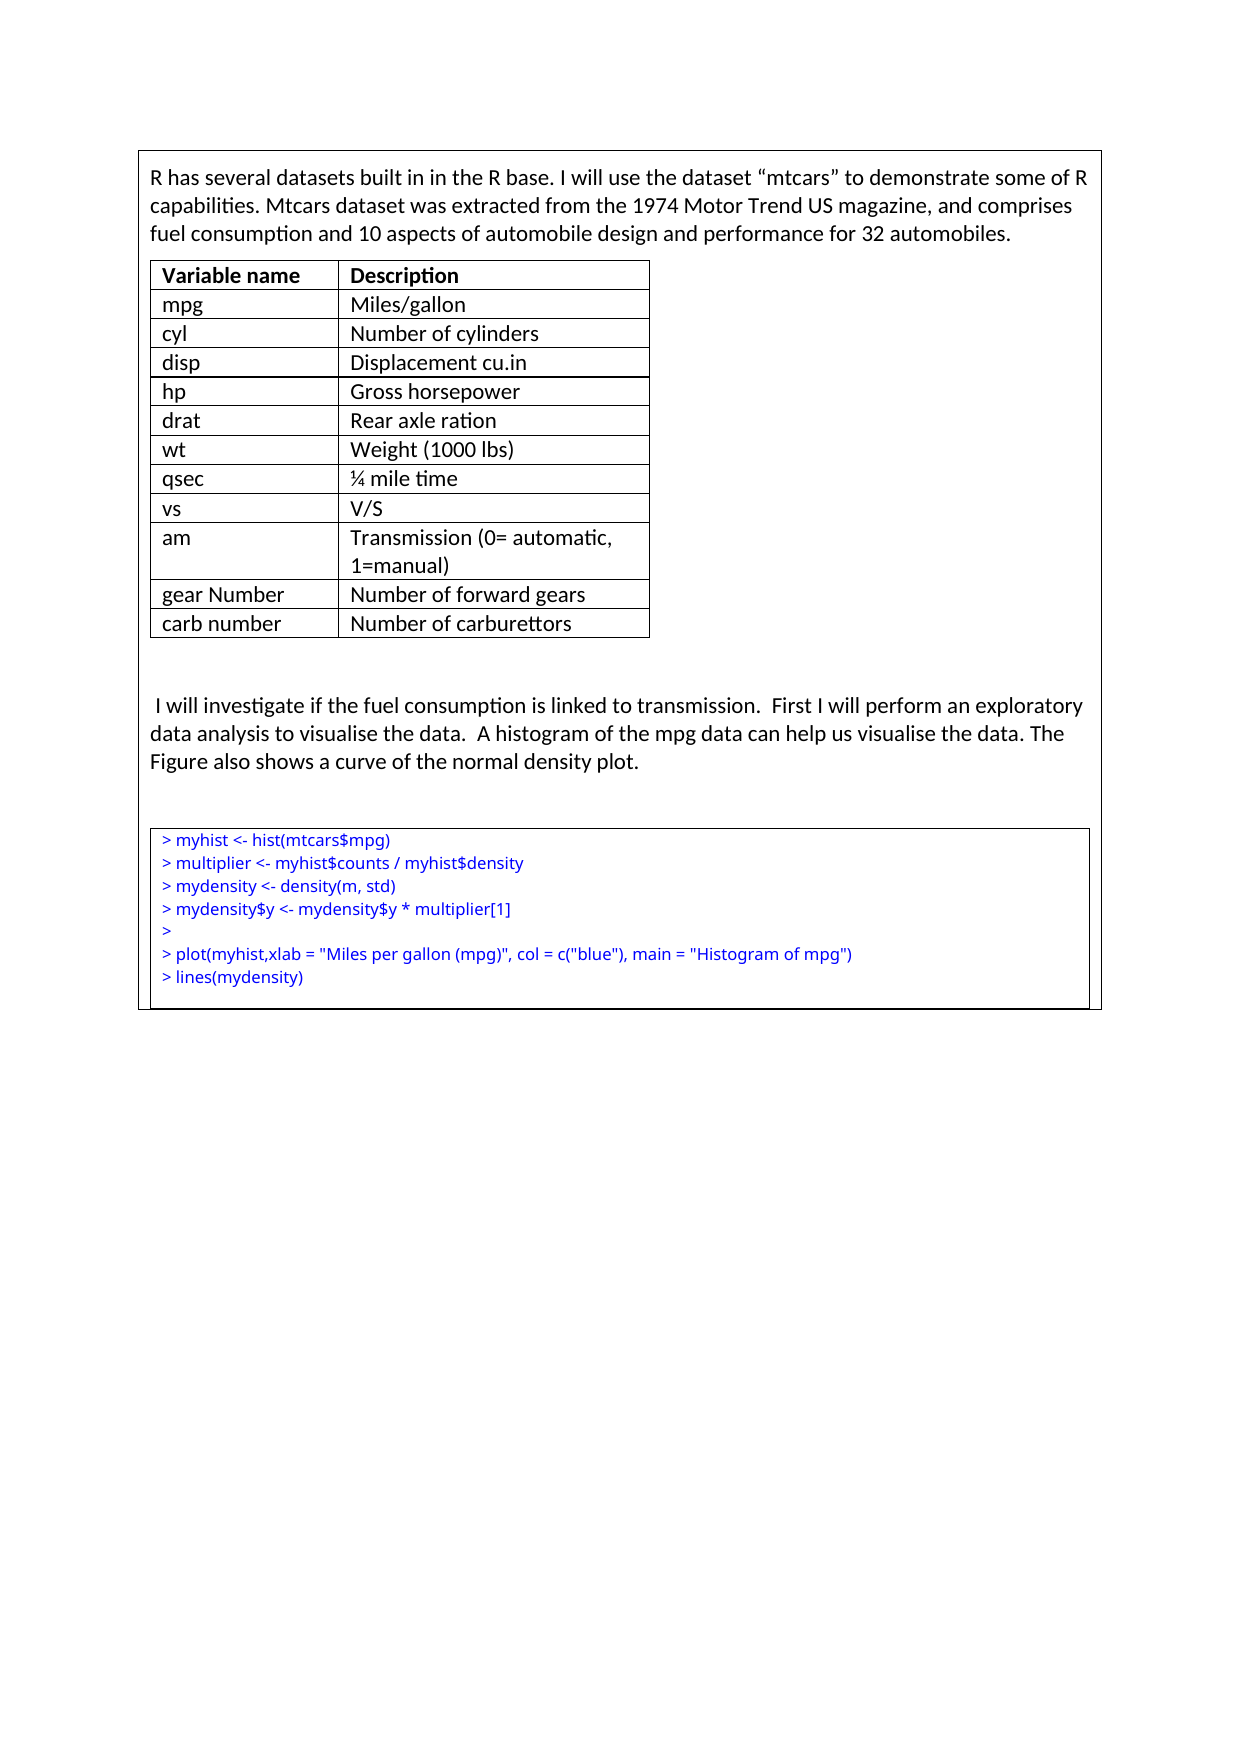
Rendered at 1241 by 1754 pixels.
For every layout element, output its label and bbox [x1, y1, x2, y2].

table_cell [139, 151, 1101, 1009]
